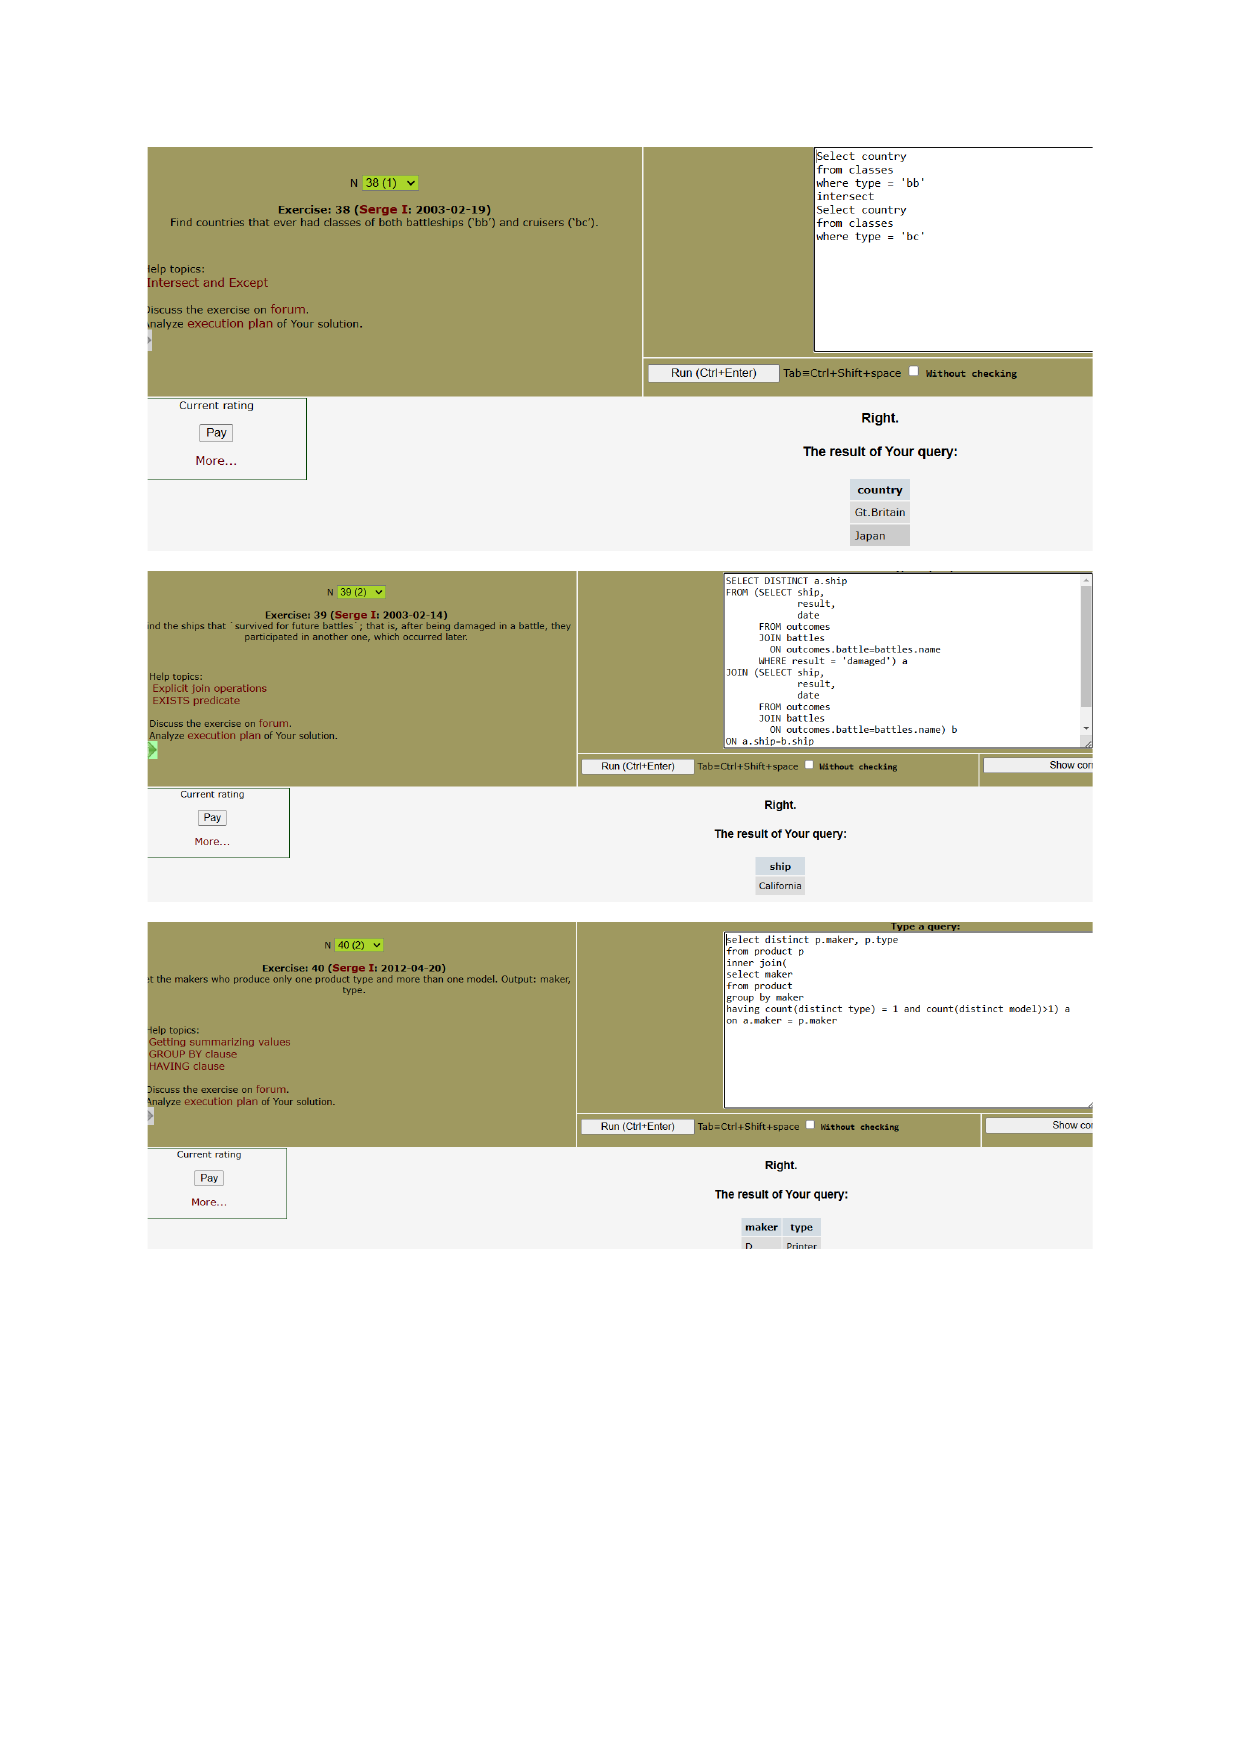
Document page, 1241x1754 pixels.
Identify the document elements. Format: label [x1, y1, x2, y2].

picture [147, 147, 1093, 551]
picture [147, 922, 1093, 1249]
picture [147, 571, 1093, 902]
